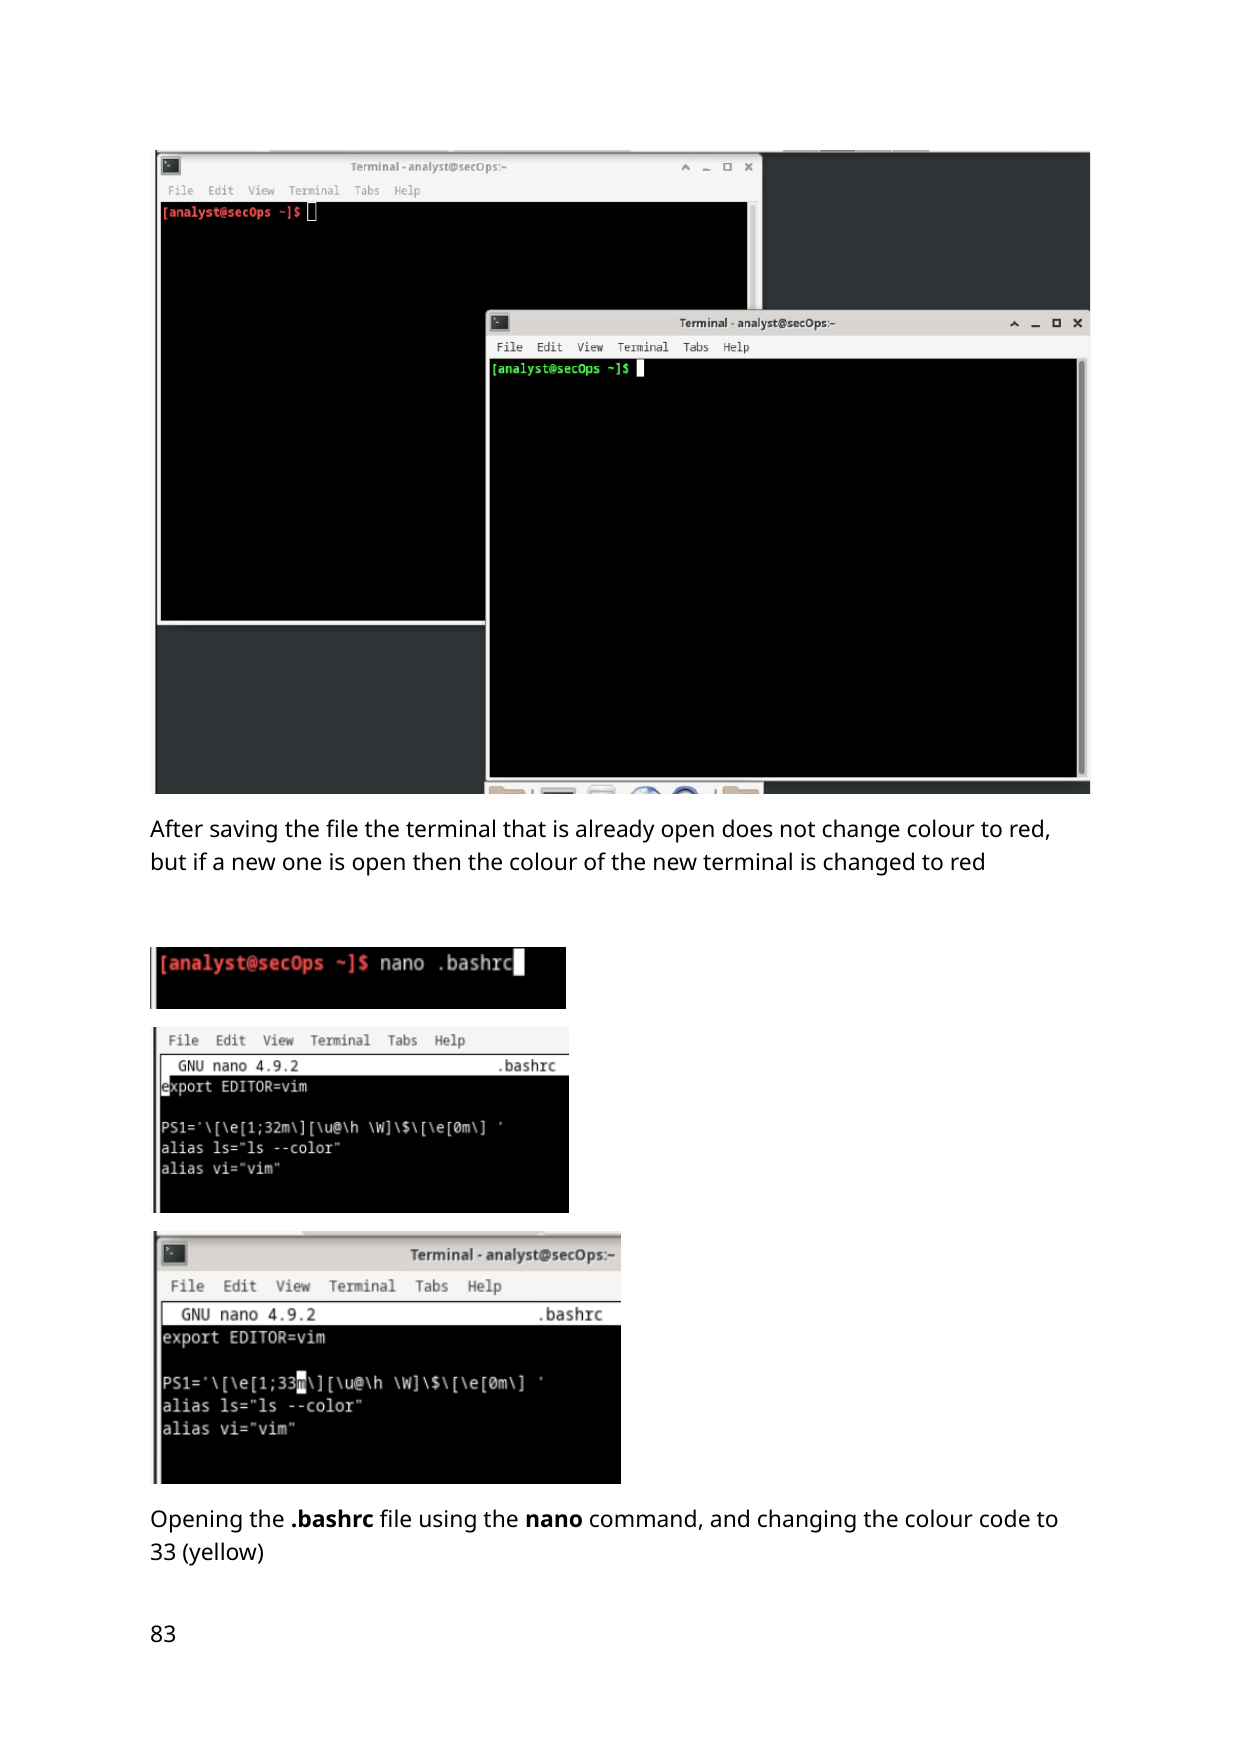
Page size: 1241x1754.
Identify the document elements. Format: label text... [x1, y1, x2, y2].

picture [150, 150, 1091, 794]
text Opening the .bashrc file using the nano command, and changing the colour code to 33 (yellow) [150, 1503, 1090, 1568]
text After saving the file the terminal that is already open does not change colour to red, but if a new one is open then the colour of the new terminal is changed to red [150, 812, 1090, 877]
picture [150, 947, 566, 1009]
picture [150, 1231, 621, 1484]
picture [150, 1027, 569, 1213]
